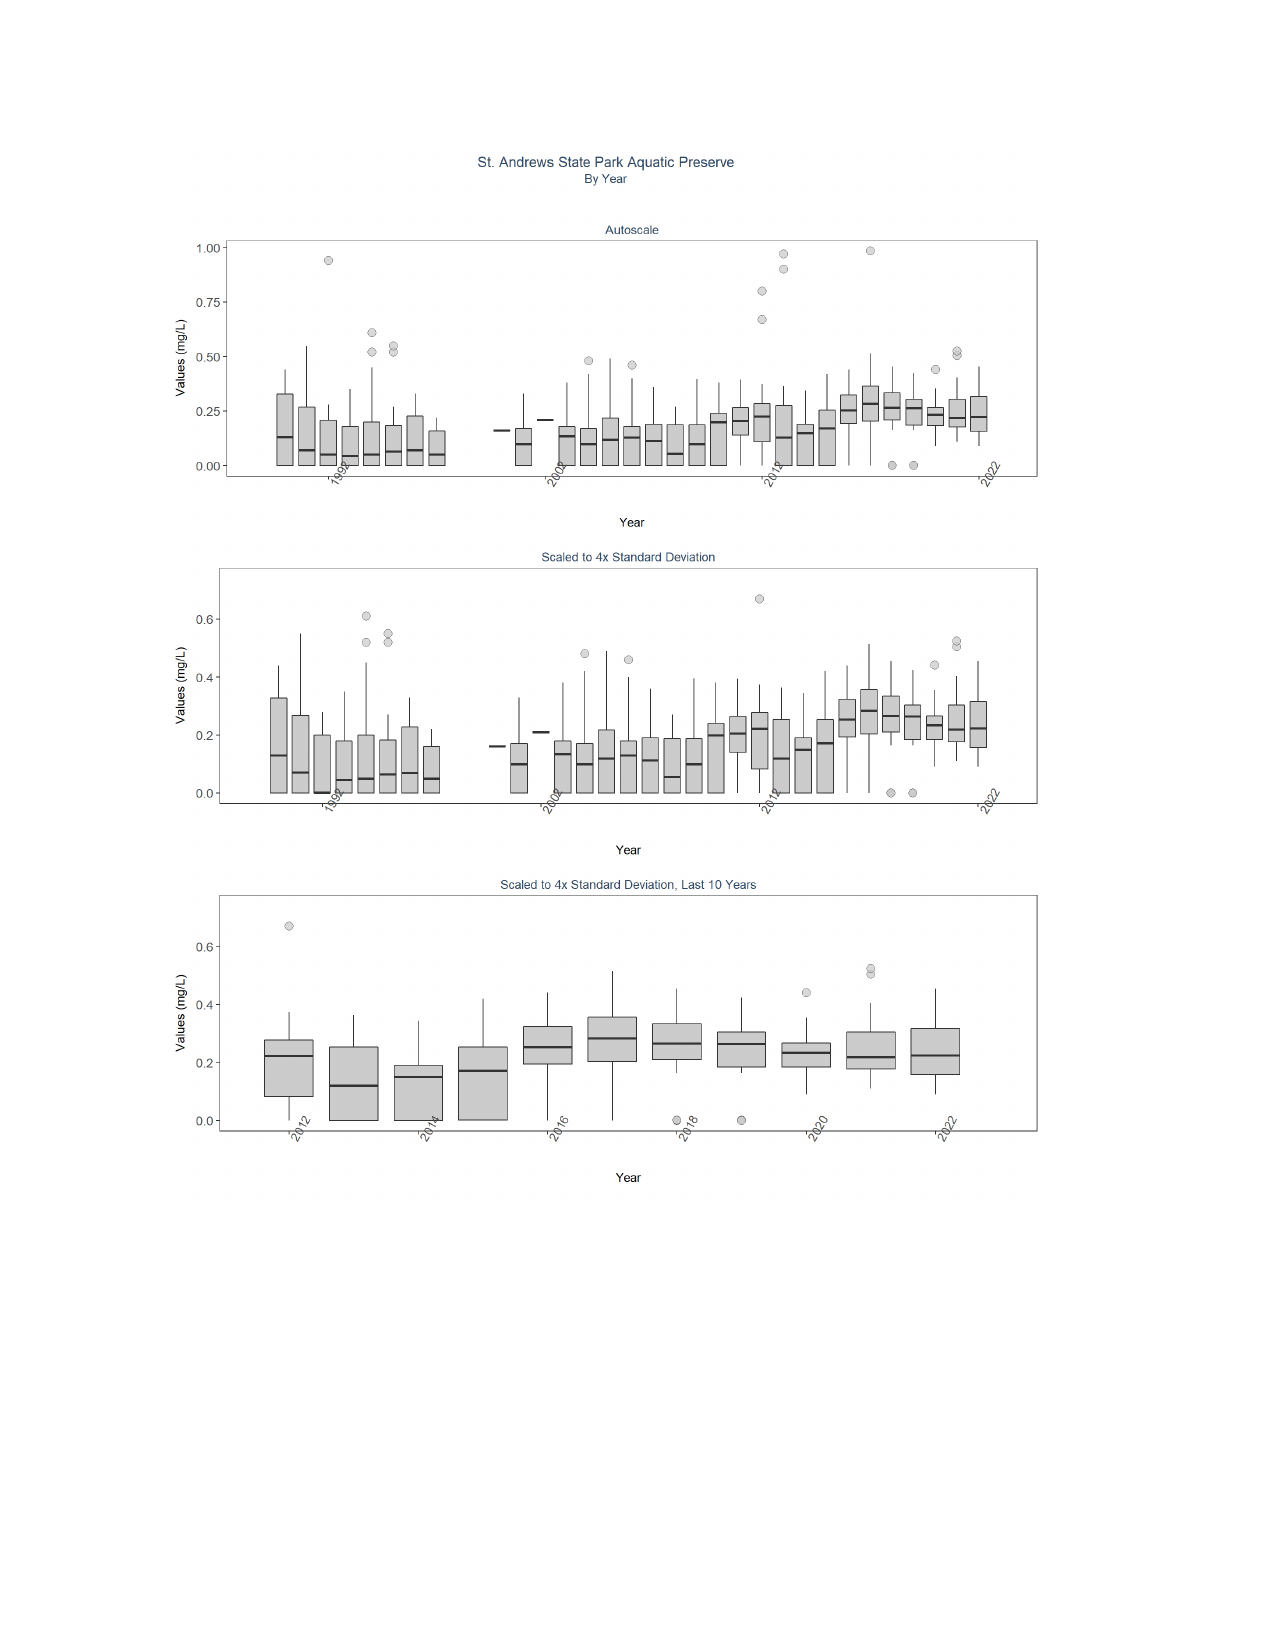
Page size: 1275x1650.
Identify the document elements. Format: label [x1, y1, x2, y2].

picture [168, 150, 1044, 1200]
